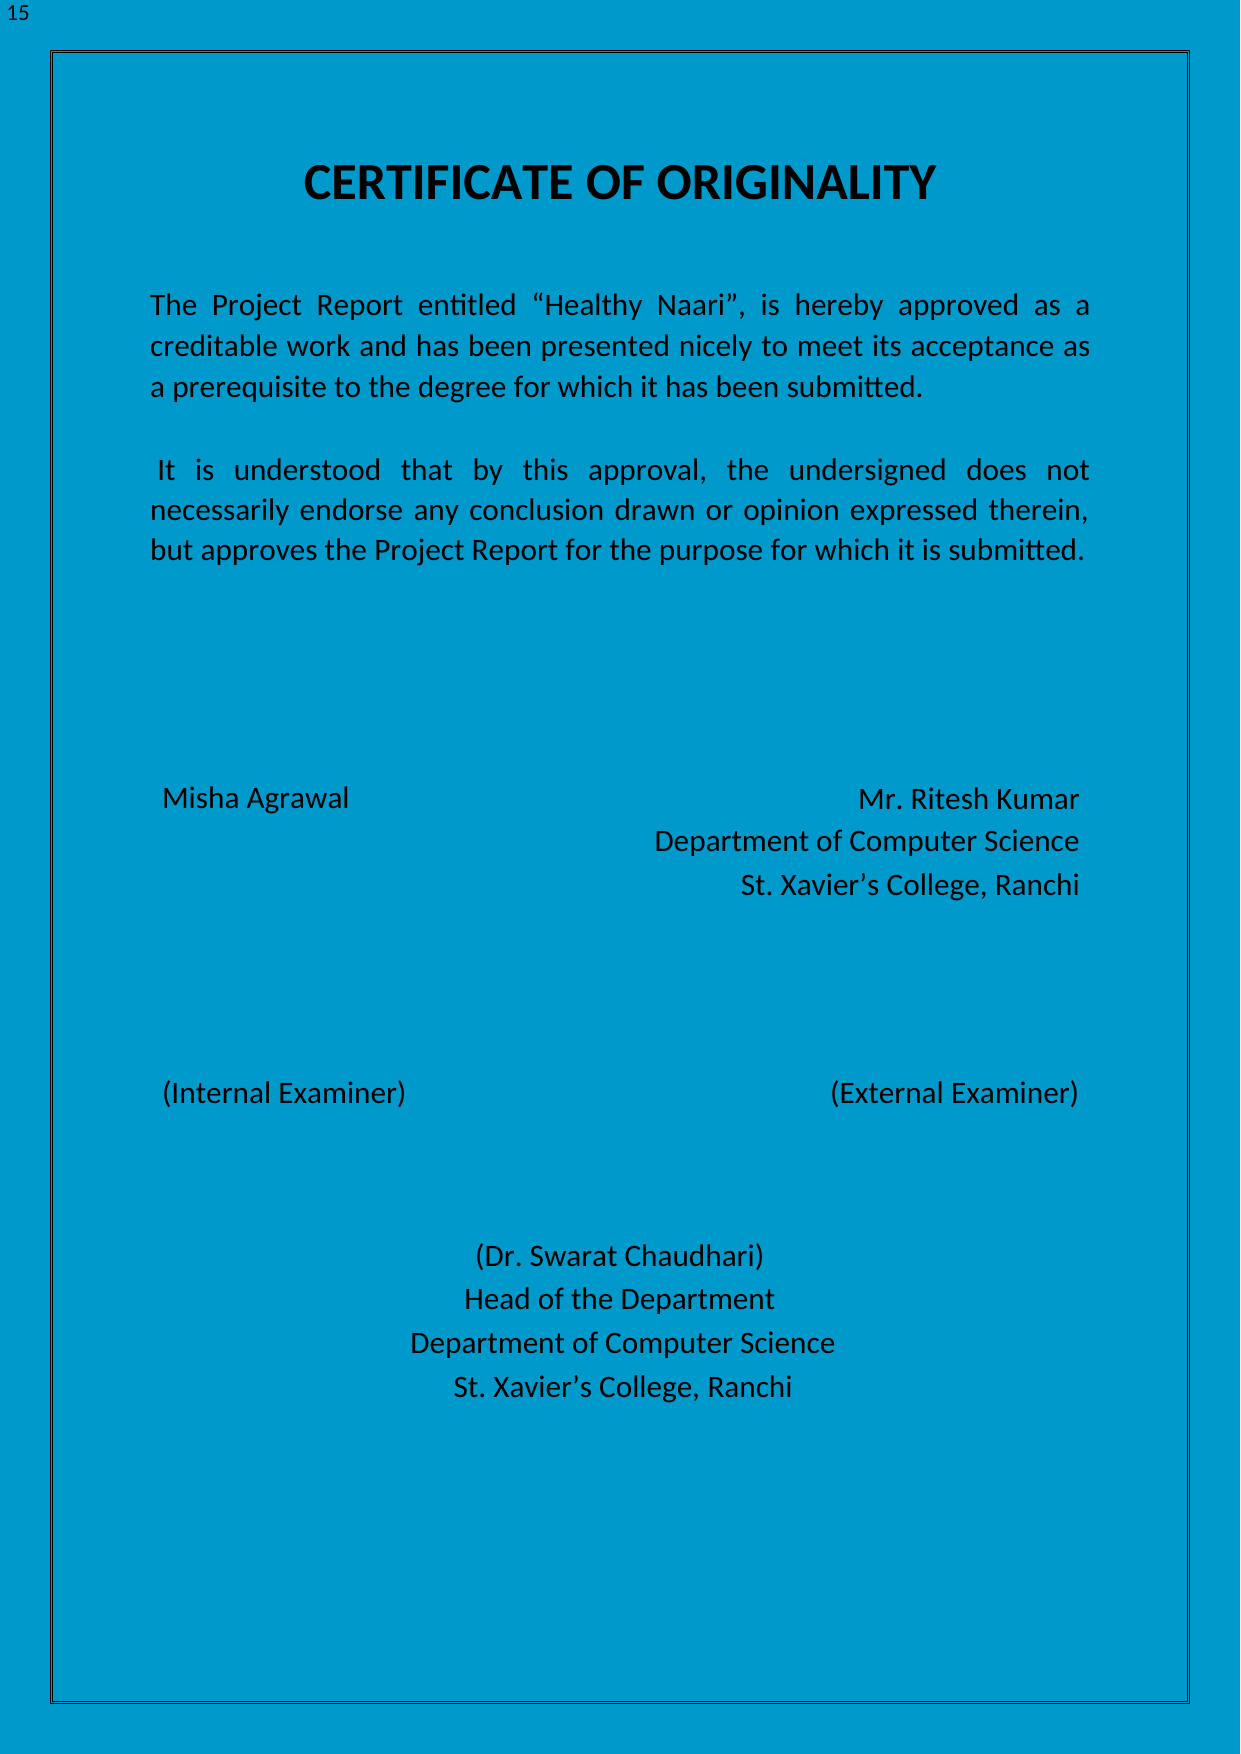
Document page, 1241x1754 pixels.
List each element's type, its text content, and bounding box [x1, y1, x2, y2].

text It is understood that by this approval, the undersigned does not necessarily endorse any conclusion drawn or opinion expressed therein, but approves the Project Report for the purpose for which it is submitted. [150, 450, 1090, 568]
text Department of Computer Science St. Xavier’s College, Ranchi [407, 1323, 839, 1405]
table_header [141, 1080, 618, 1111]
text The Project Report entitled “Healthy Naari”, is hereby approved as a creditable work and has been presented nicely to meet its acceptance as a prerequisite to the degree for which it has been submitted. [150, 285, 1091, 405]
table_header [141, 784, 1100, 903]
text (Dr. Swarat Chaudhari) Head of the Department [463, 1236, 776, 1318]
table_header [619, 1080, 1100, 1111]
subtitle CERTIFICATE OF ORIGINALITY [216, 150, 1024, 212]
